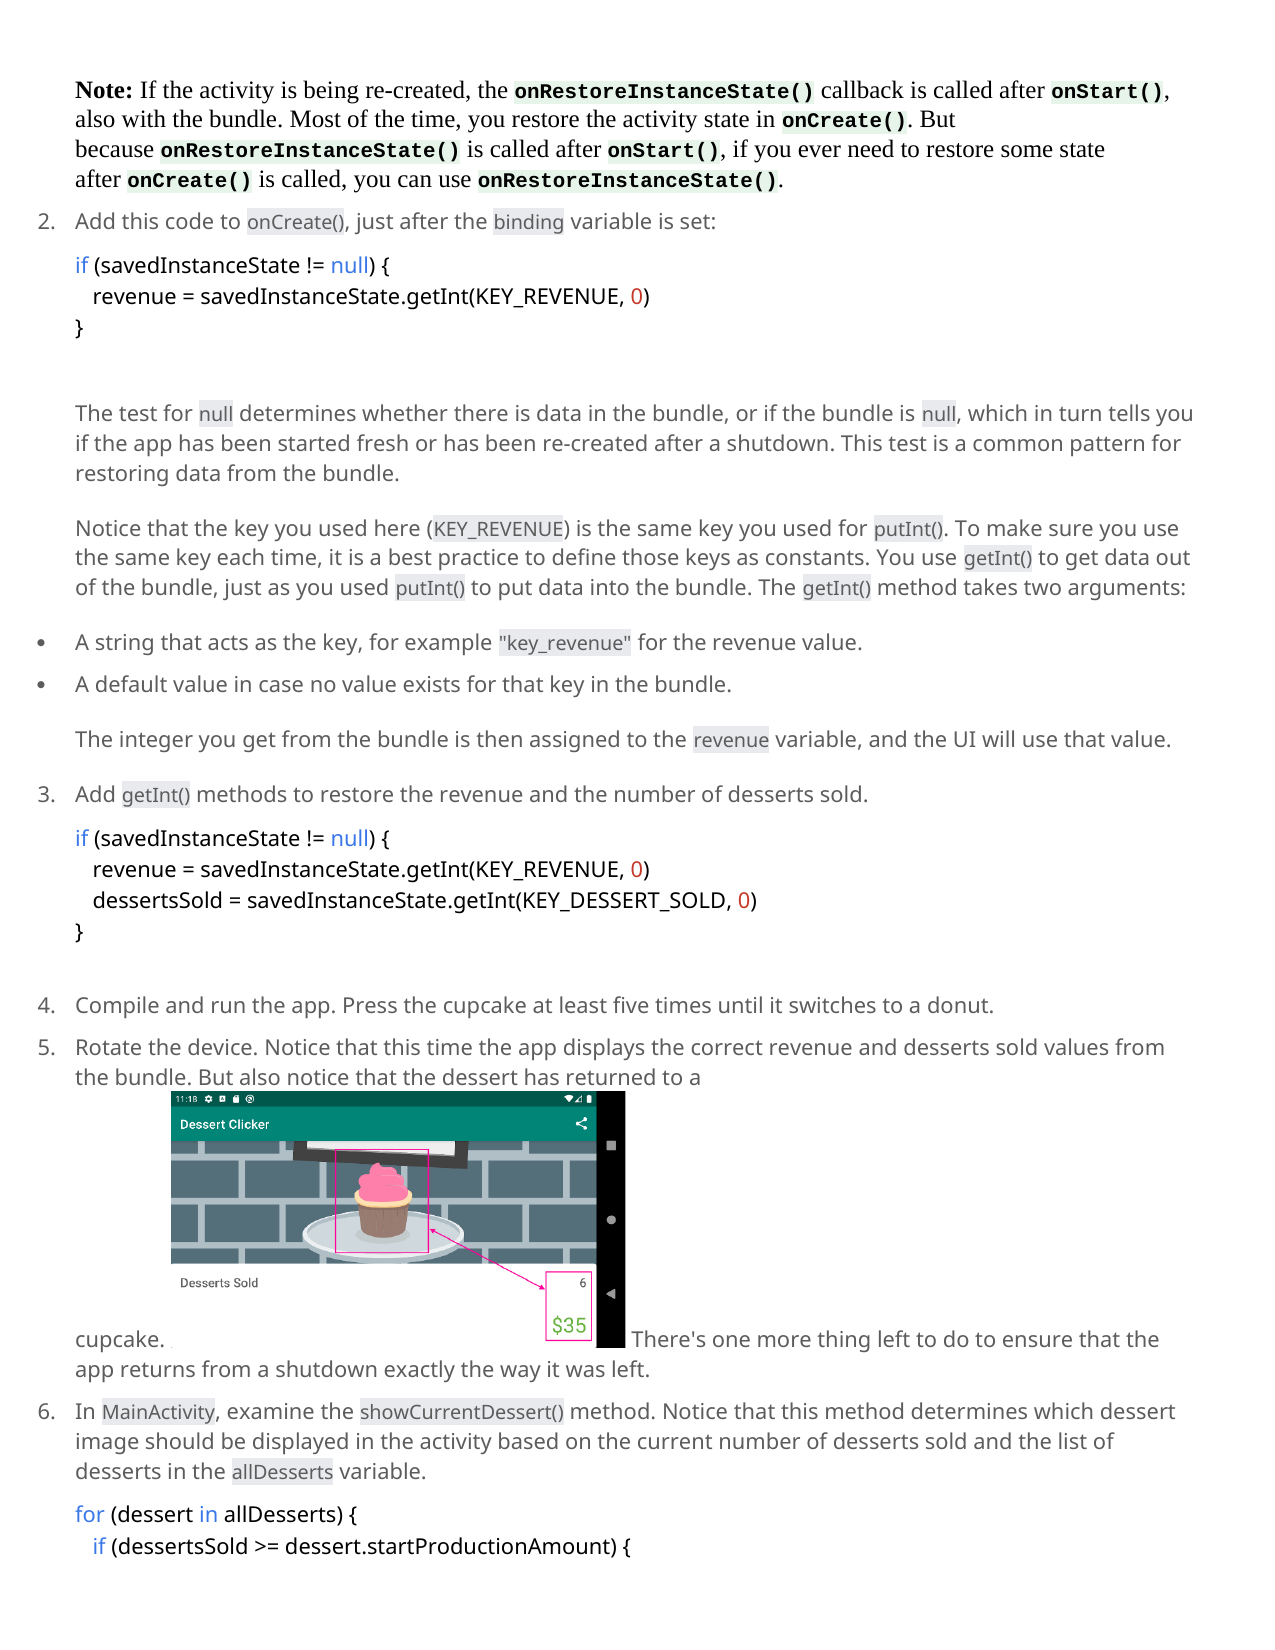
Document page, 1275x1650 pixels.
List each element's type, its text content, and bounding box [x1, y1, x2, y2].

list Add this code to onCreate(), just after the binding variable is set: [37, 206, 1200, 236]
list A string that acts as the key, for example "key_revenue" for the revenue value. [37, 627, 1200, 657]
list Compile and run the app. Press the cupcake at least five times until it switches to a donut. [37, 990, 1200, 1019]
list Add getInt() methods to restore the revenue and the number of desserts sold. [37, 779, 1200, 808]
text Note: If the activity is being re-created, the onRestoreInstanceState() callback is called after onStart(), also with the bundle. Most of the time, you restore the activity state in onCreate(). But because onRestoreInstanceState() is called after onStart(), if you ever need to restore some state after onCreate() is called, you can use onRestoreInstanceState(). [75, 75, 1200, 193]
list A default value in case no value exists for that key in the bundle. [37, 669, 1200, 699]
text if (savedInstanceState != null) { revenue = savedInstanceState.getInt(KEY_REVENUE, 0) dessertsSold = savedInstanceState.getInt(KEY_DESSERT_SOLD, 0) } [75, 821, 1200, 977]
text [75, 1498, 1200, 1560]
text Notice that the key you used here (KEY_REVENUE) is the same key you used for putInt(). To make sure you use the same key each time, it is a best practice to define those keys as constants. You use getInt() to get data out of the bundle, just as you used putInt() to put data into the bundle. The getInt() method takes two arguments: [75, 512, 1200, 602]
text The test for null determines whether there is data in the bundle, or if the bundle is null, which in turn tells you if the app has been started fresh or has been re-created after a shutdown. This test is a common pattern for restoring data from the bundle. [75, 398, 1200, 487]
picture [171, 1091, 626, 1348]
text The integer you get from the bundle is then assigned to the revenue variable, and the UI will use that value. [75, 724, 1200, 754]
list In MainActivity, examine the showCurrentDessert() method. Notice that this method determines which dessert image should be displayed in the activity based on the current number of desserts sold and the list of desserts in the allDesserts variable. [37, 1396, 1200, 1485]
text if (savedInstanceState != null) { revenue = savedInstanceState.getInt(KEY_REVENUE, 0) } [75, 248, 1200, 373]
